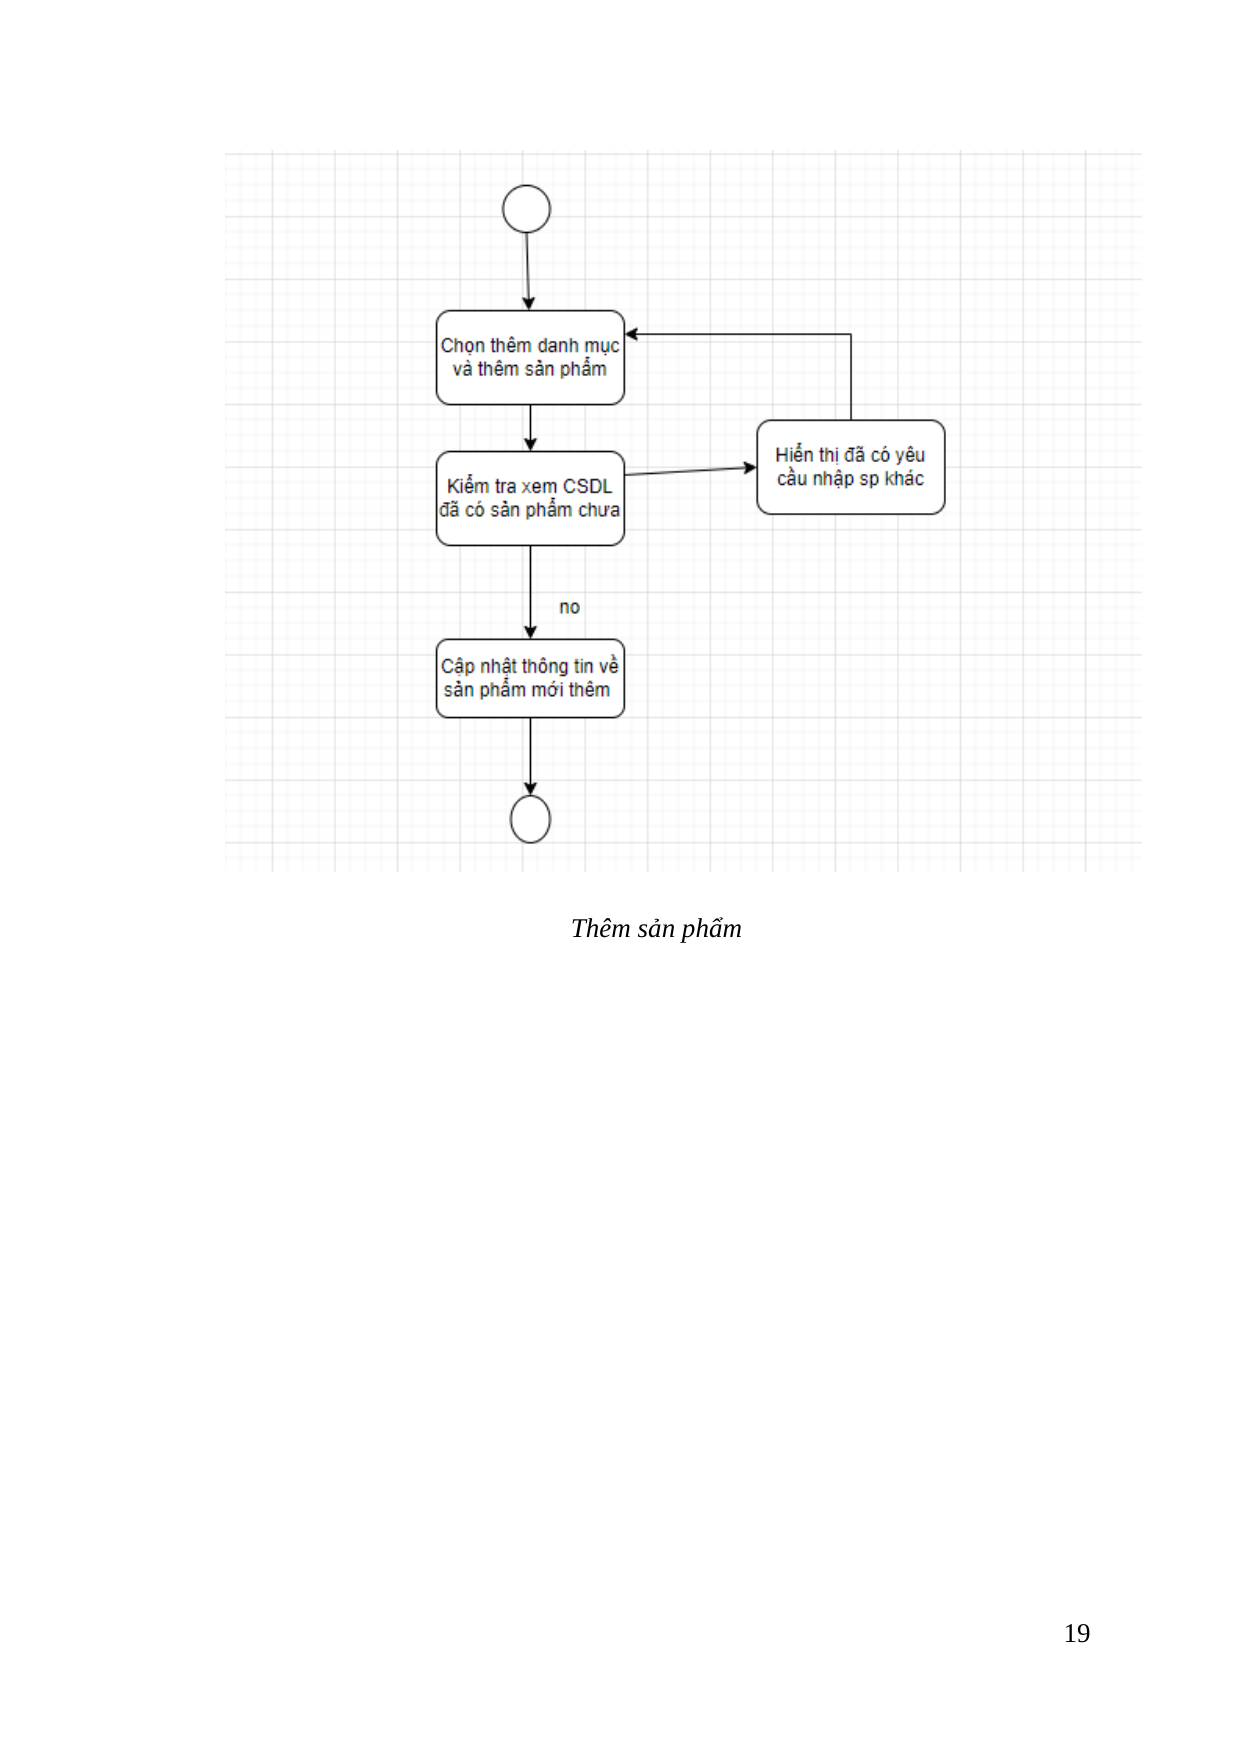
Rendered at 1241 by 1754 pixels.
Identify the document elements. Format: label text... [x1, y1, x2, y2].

text Thêm sản phẩm [225, 912, 1090, 943]
picture [225, 150, 1143, 872]
